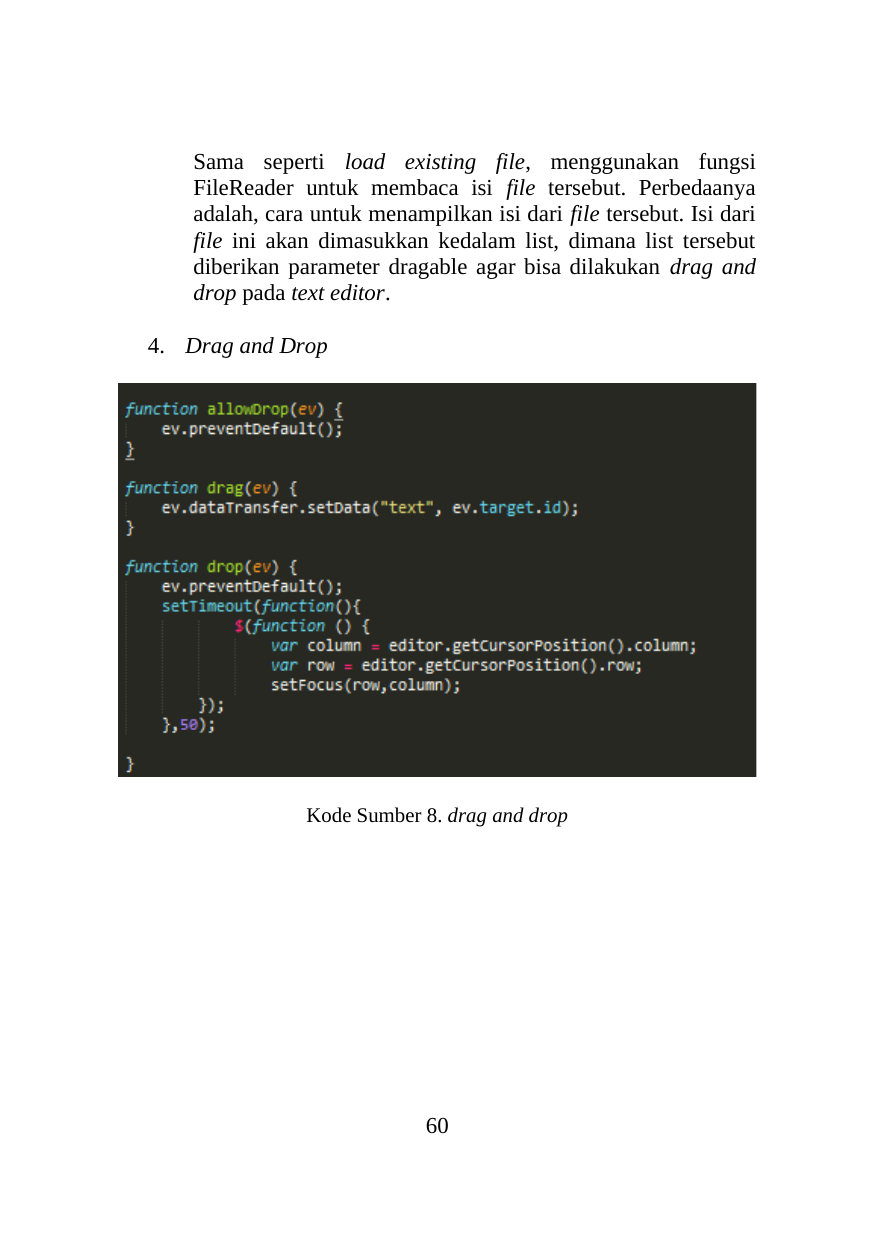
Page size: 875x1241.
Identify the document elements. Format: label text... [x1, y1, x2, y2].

text Sama seperti load existing file, menggunakan fungsi FileReader untuk membaca isi file tersebut. Perbedaanya adalah, cara untuk menampilkan isi dari file tersebut. Isi dari file ini akan dimasukkan kedalam list, dimana list tersebut diberikan parameter dragable agar bisa dilakukan drag and drop pada text editor. [193, 148, 756, 306]
list Drag and Drop [148, 332, 756, 358]
text Kode Sumber 8. drag and drop [118, 803, 756, 827]
picture [118, 383, 757, 777]
